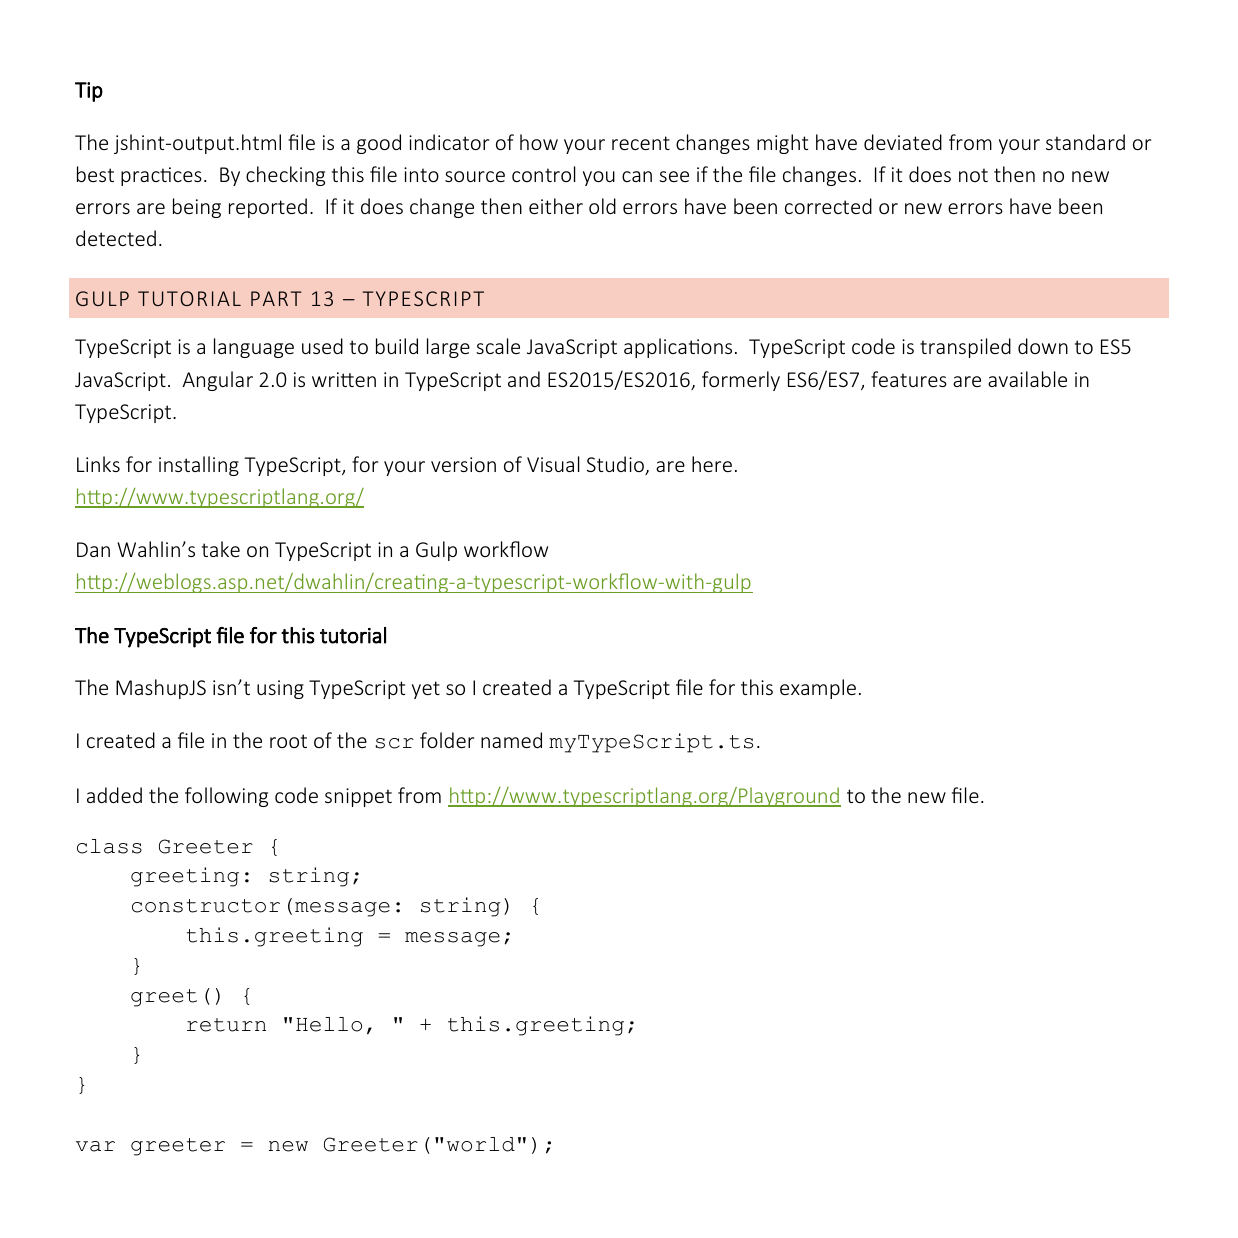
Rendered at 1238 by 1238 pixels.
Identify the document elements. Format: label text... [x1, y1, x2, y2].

text Links for installing TypeScript, for your version of Visual Studio, are here. http://www.typescriptlang.org/ [75, 450, 1162, 510]
subtitle GULP Tutorial Part 13 – TypeScript [75, 284, 1162, 312]
text The jshint-output.html file is a good indicator of how your recent changes might have deviated from your standard or best practices. By checking this file into source control you can see if the file changes. If it does not then no new errors are being reported. If it does change then either old errors have been corrected or new errors have been detected. [75, 128, 1162, 253]
text } [75, 953, 1162, 979]
text greet() { [75, 983, 1162, 1009]
text I added the following code snippet from http://www.typescriptlang.org/Playground to the new file. [75, 781, 1162, 809]
text } [75, 1072, 1162, 1098]
text constructor(message: string) { [75, 893, 1162, 919]
text var greeter = new Greeter("world"); [75, 1132, 1162, 1158]
text } [75, 1042, 1162, 1068]
text return "Hello, " + this.greeting; [75, 1013, 1162, 1039]
text TypeScript is a language used to build large scale JavaScript applications. TypeScript code is transpiled down to ES5 JavaScript. Angular 2.0 is written in TypeScript and ES2015/ES2016, formerly ES6/ES7, features are available in TypeScript. [75, 333, 1162, 425]
text The MashupJS isn’t using TypeScript yet so I created a TypeScript file for this example. [75, 673, 1162, 702]
text The TypeScript file for this tutorial [75, 621, 1162, 648]
text greeting: string; [75, 864, 1162, 890]
text class Greeter { [75, 834, 1162, 860]
text Dan Wahlin’s take on TypeScript in a Gulp workflow http://weblogs.asp.net/dwahlin/creating-a-typescript-workflow-with-gulp [75, 535, 1162, 596]
text I created a file in the root of the scr folder named myTypeScript.ts. [75, 727, 1162, 756]
text Tip [75, 75, 1162, 103]
text this.greeting = message; [75, 923, 1162, 949]
